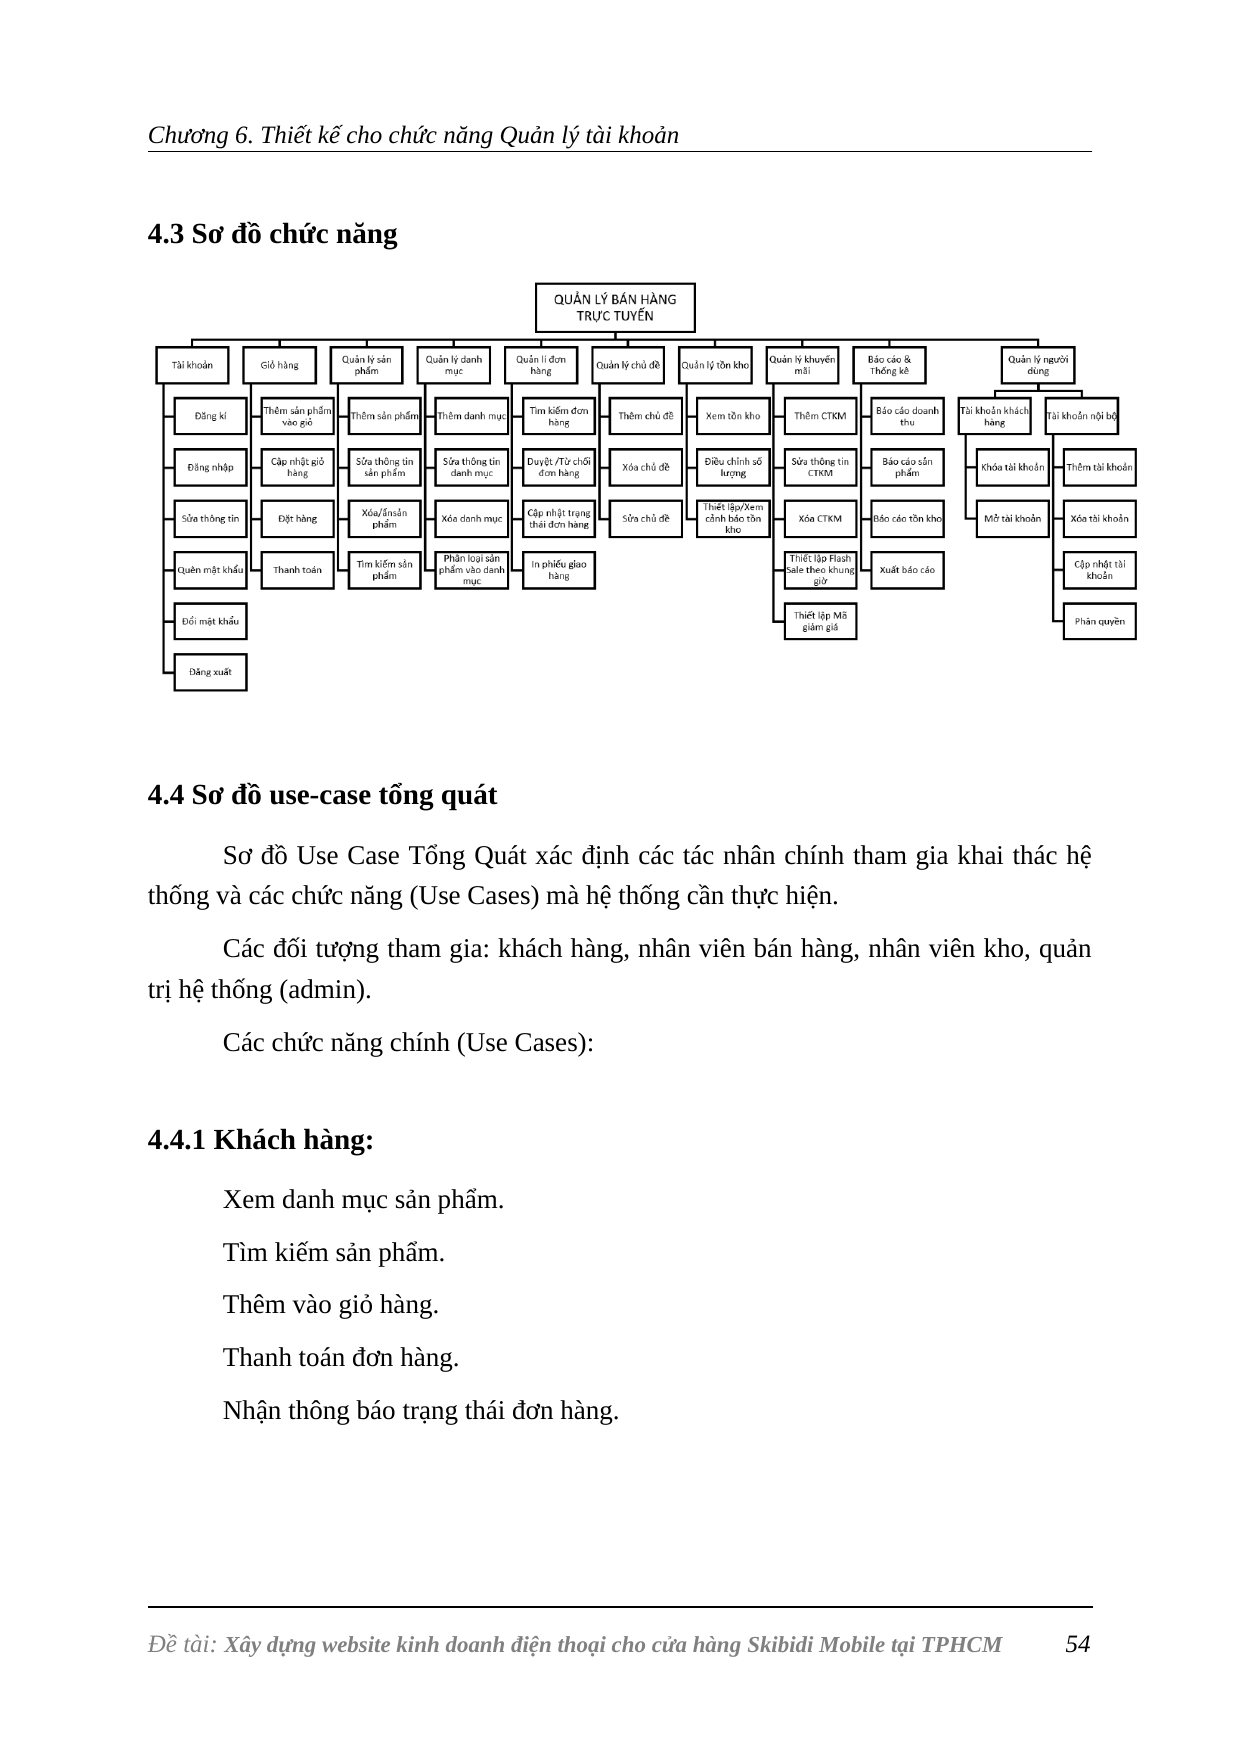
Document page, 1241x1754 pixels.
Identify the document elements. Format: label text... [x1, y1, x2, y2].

subtitle Khách hàng: [148, 1116, 1092, 1158]
picture [147, 277, 1142, 697]
text Thêm vào giỏ hàng. [148, 1288, 1092, 1320]
text Sơ đồ Use Case Tổng Quát xác định các tác nhân chính tham gia khai thác hệ thống và các chức năng (Use Cases) mà hệ thống cần thực hiện. [148, 839, 1092, 911]
subtitle Sơ đồ use-case tổng quát [148, 768, 1092, 814]
text Các chức năng chính (Use Cases): [148, 1026, 1092, 1057]
text Thanh toán đơn hàng. [148, 1341, 1092, 1373]
subtitle Sơ đồ chức năng [148, 207, 1092, 253]
text Xem danh mục sản phẩm. [148, 1183, 1092, 1214]
text Nhận thông báo trạng thái đơn hàng. [148, 1394, 1092, 1426]
text Các đối tượng tham gia: khách hàng, nhân viên bán hàng, nhân viên kho, quản trị hệ thống (admin). [148, 932, 1092, 1004]
text Tìm kiếm sản phẩm. [148, 1236, 1092, 1267]
